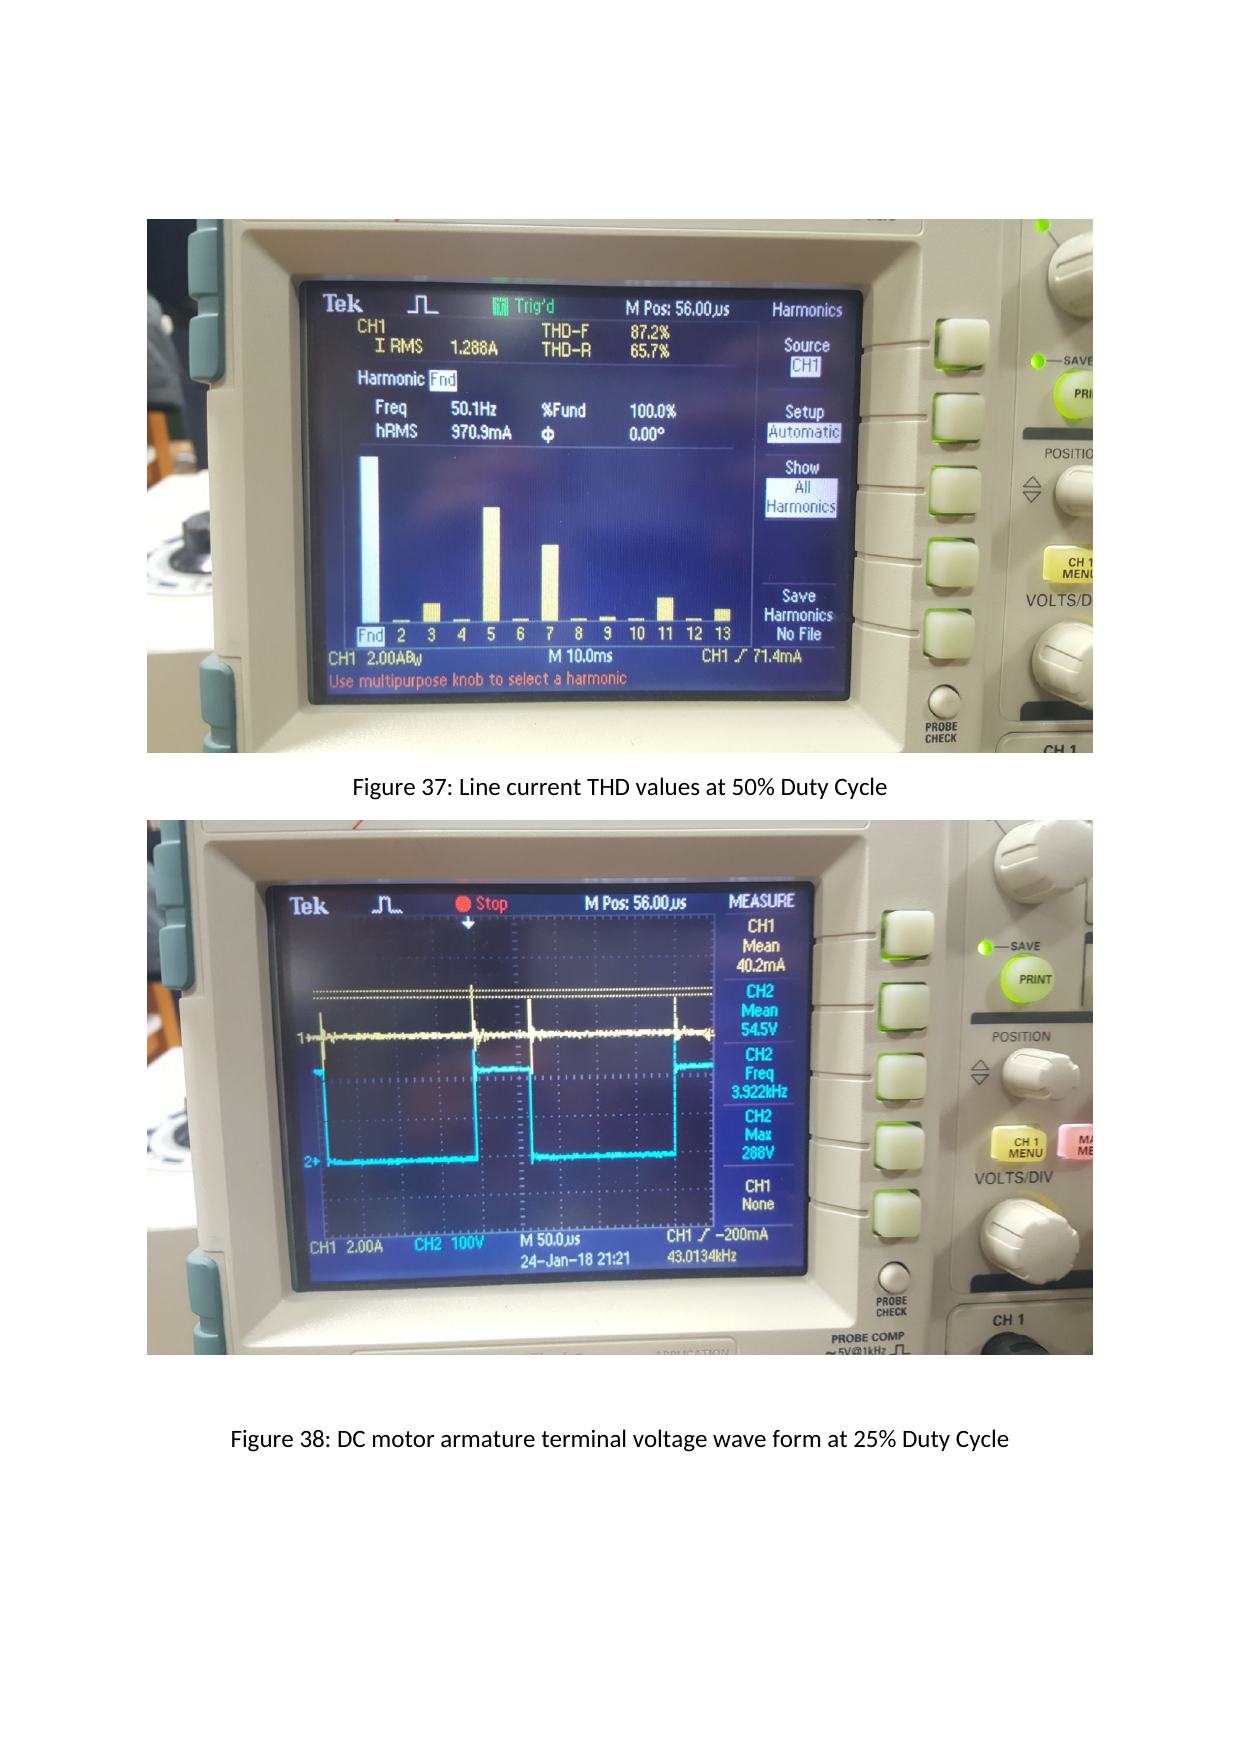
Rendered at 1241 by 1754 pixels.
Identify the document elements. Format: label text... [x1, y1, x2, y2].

text Figure 38: DC motor armature terminal voltage wave form at 25% Duty Cycle [148, 1423, 1093, 1453]
picture [147, 820, 1093, 1355]
text Figure 37: Line current THD values at 50% Duty Cycle [148, 771, 1093, 802]
picture [147, 219, 1093, 753]
